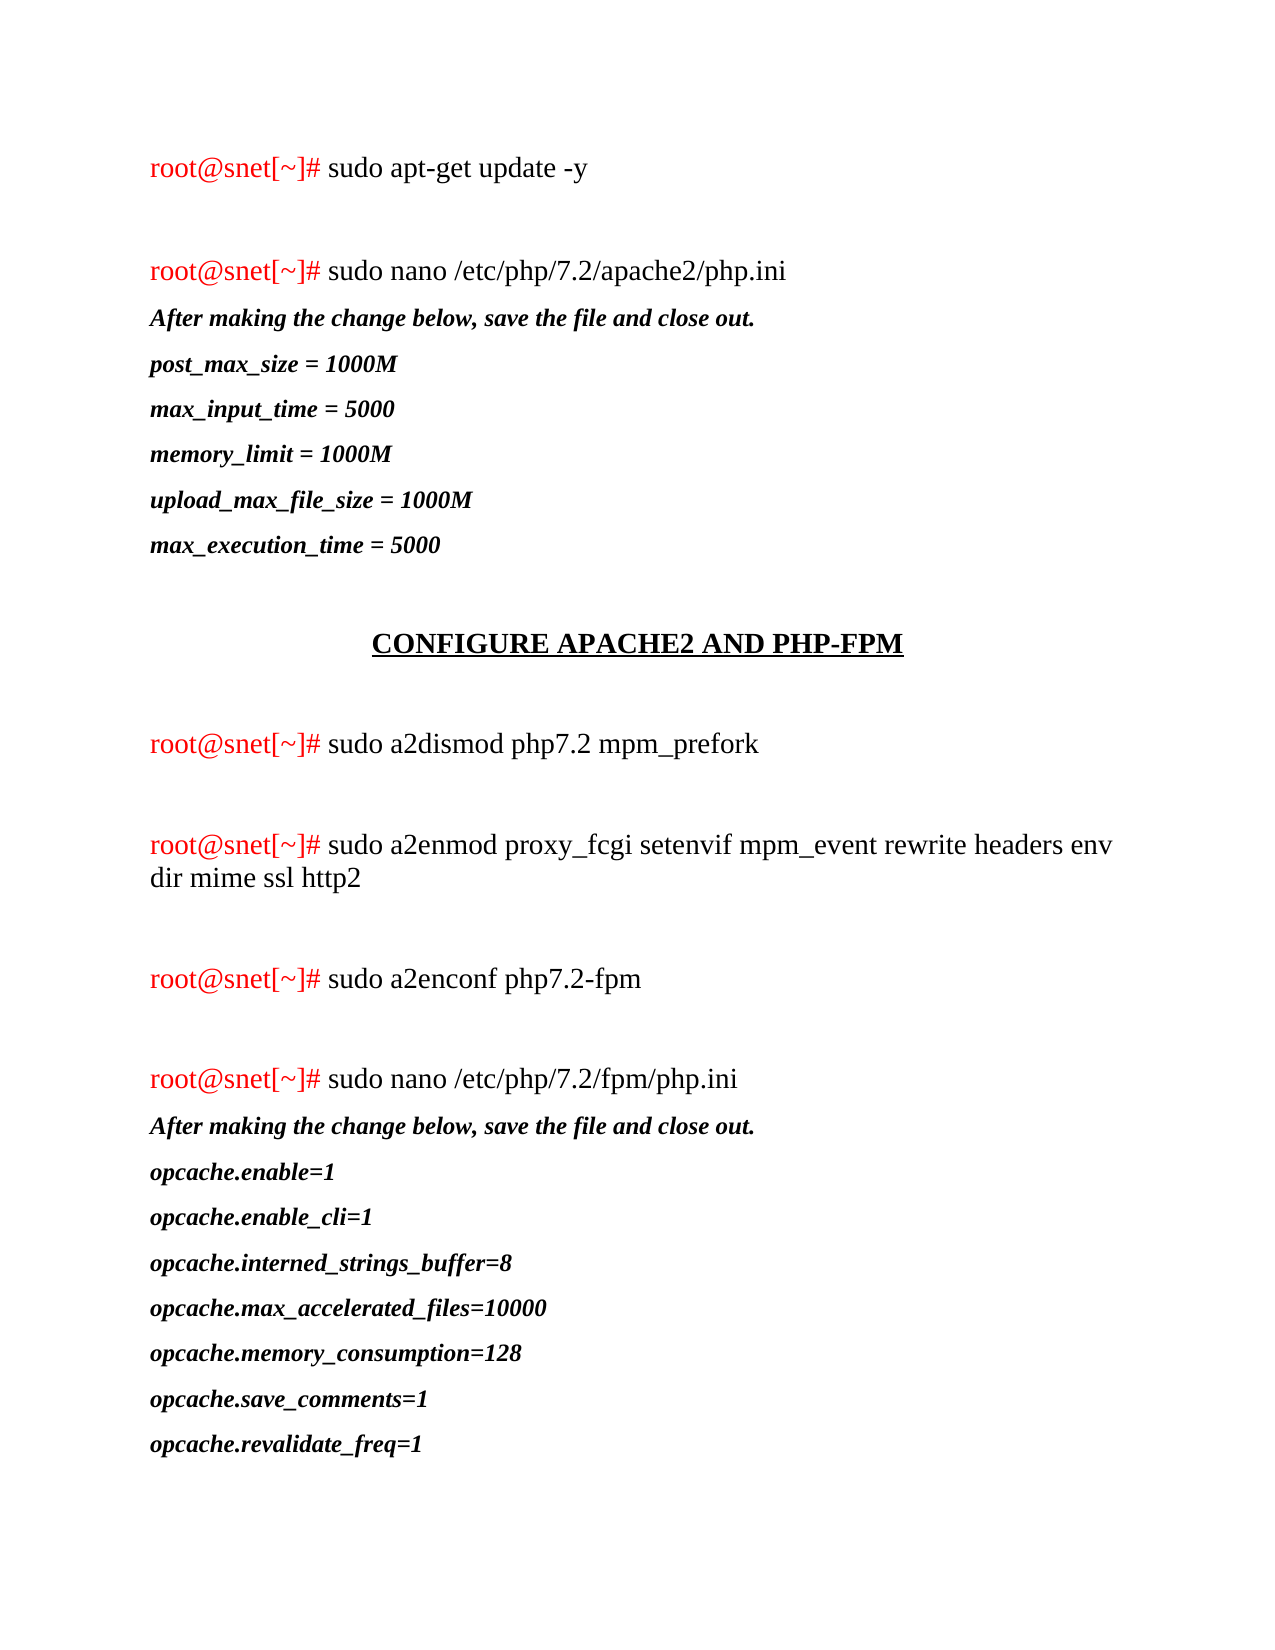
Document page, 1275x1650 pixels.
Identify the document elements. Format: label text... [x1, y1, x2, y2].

text root@snet[~]# sudo a2dismod php7.2 mpm_prefork [150, 726, 1125, 760]
text root@snet[~]# sudo nano /etc/php/7.2/apache2/php.ini [150, 253, 1125, 287]
text root@snet[~]# sudo a2enconf php7.2-fpm [150, 961, 1125, 994]
text opcache.interned_strings_buffer=8 [150, 1248, 1125, 1276]
text opcache.enable_cli=1 [150, 1202, 1125, 1231]
text max_input_time = 5000 [150, 394, 1125, 423]
text opcache.revalidate_freq=1 [150, 1429, 1125, 1458]
text upload_max_file_size = 1000M [150, 485, 1125, 514]
text opcache.save_comments=1 [150, 1384, 1125, 1413]
text post_max_size = 1000M [150, 349, 1125, 377]
text memory_limit = 1000M [150, 439, 1125, 468]
text opcache.enable=1 [150, 1157, 1125, 1186]
text CONFIGURE APACHE2 AND PHP-FPM [150, 626, 1125, 659]
text After making the change below, save the file and close out. [150, 303, 1125, 332]
text root@snet[~]# sudo apt-get update -y [150, 150, 1125, 183]
text root@snet[~]# sudo a2enmod proxy_fcgi setenvif mpm_event rewrite headers env dir mime ssl http2 [150, 827, 1125, 894]
text opcache.memory_consumption=128 [150, 1338, 1125, 1367]
text opcache.max_accelerated_files=10000 [150, 1293, 1125, 1322]
text max_execution_time = 5000 [150, 530, 1125, 559]
text root@snet[~]# sudo nano /etc/php/7.2/fpm/php.ini [150, 1061, 1125, 1095]
text After making the change below, save the file and close out. [150, 1111, 1125, 1140]
